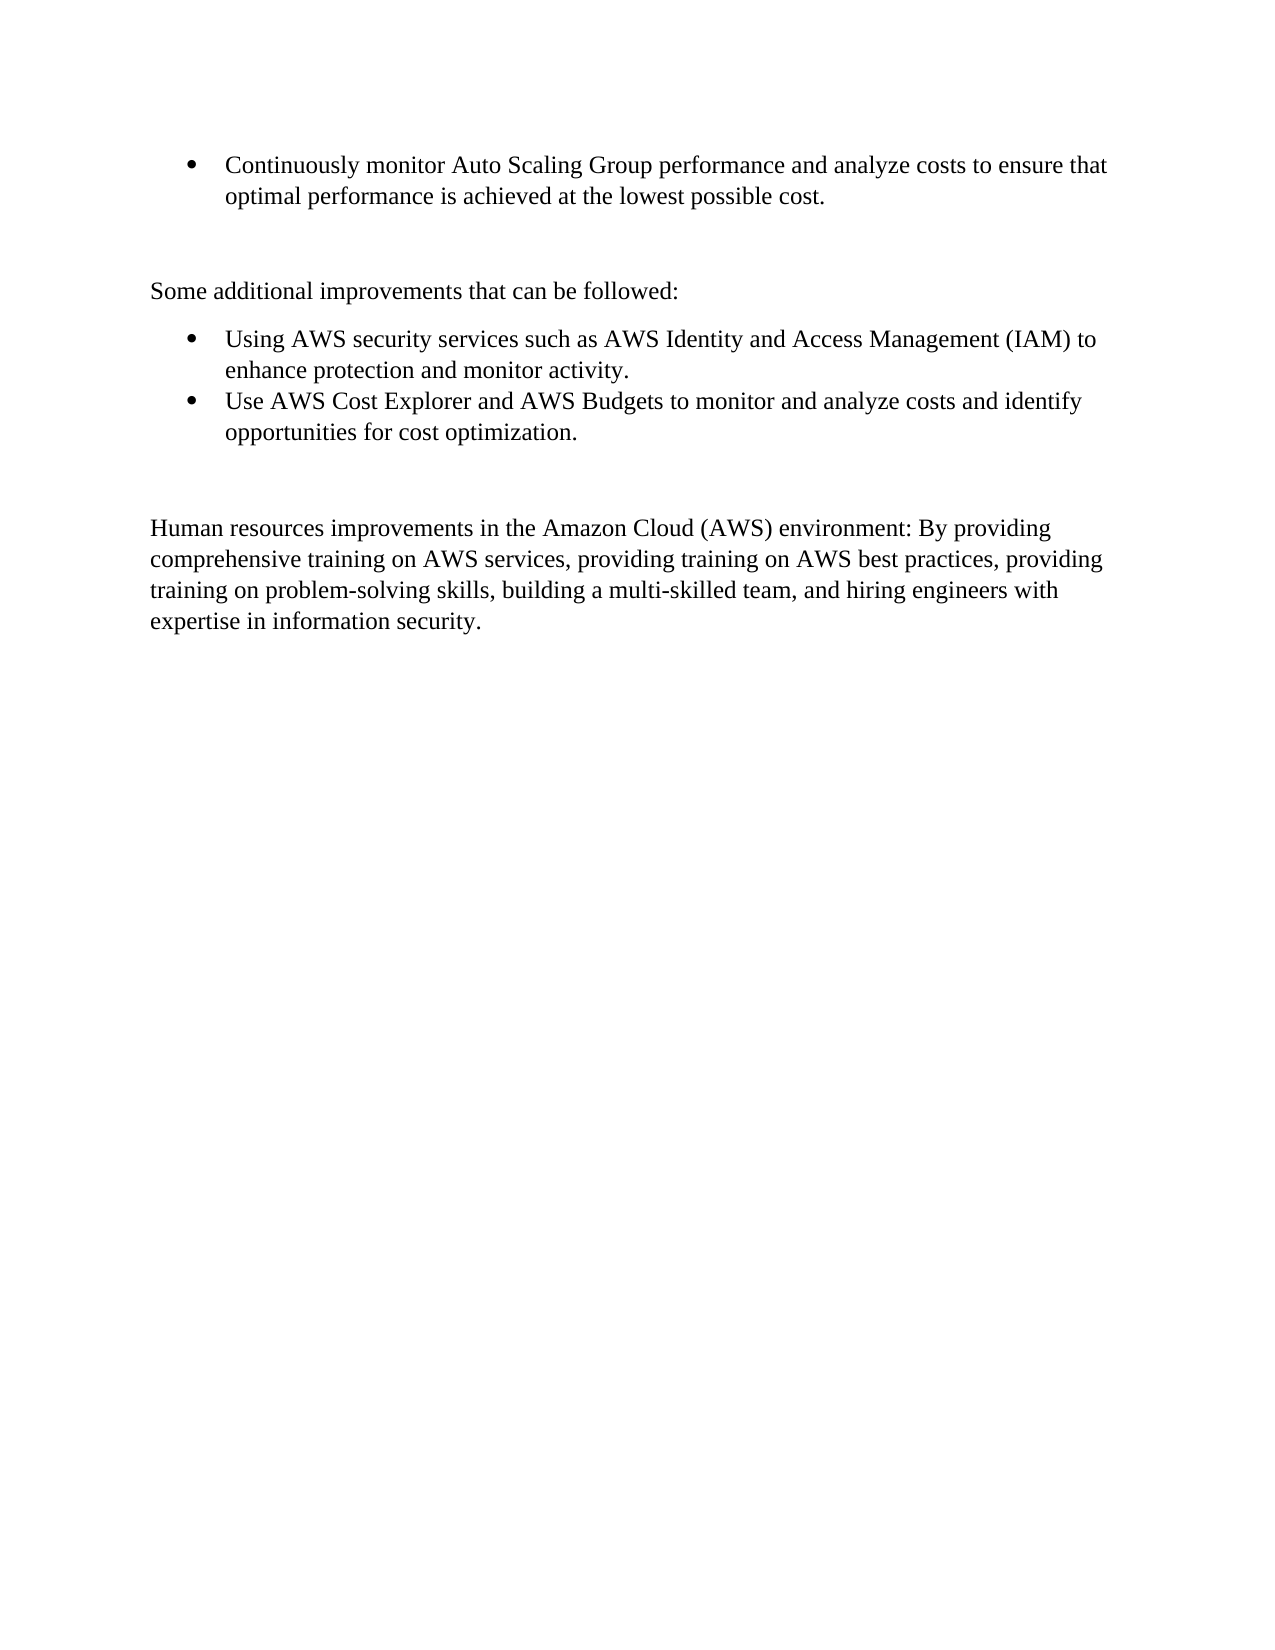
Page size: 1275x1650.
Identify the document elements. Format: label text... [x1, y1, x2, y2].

list Use AWS Cost Explorer and AWS Budgets to monitor and analyze costs and identify opportunities for cost optimization. [187, 386, 1125, 446]
text Some additional improvements that can be followed: [150, 276, 1125, 305]
list Using AWS security services such as AWS Identity and Access Management (IAM) to enhance protection and monitor activity. [187, 324, 1125, 384]
list Continuously monitor Auto Scaling Group performance and analyze costs to ensure that optimal performance is achieved at the lowest possible cost. [187, 150, 1125, 210]
text Human resources improvements in the Amazon Cloud (AWS) environment: By providing comprehensive training on AWS services, providing training on AWS best practices, providing training on problem-solving skills, building a multi-skilled team, and hiring engineers with expertise in information security. [150, 513, 1125, 634]
